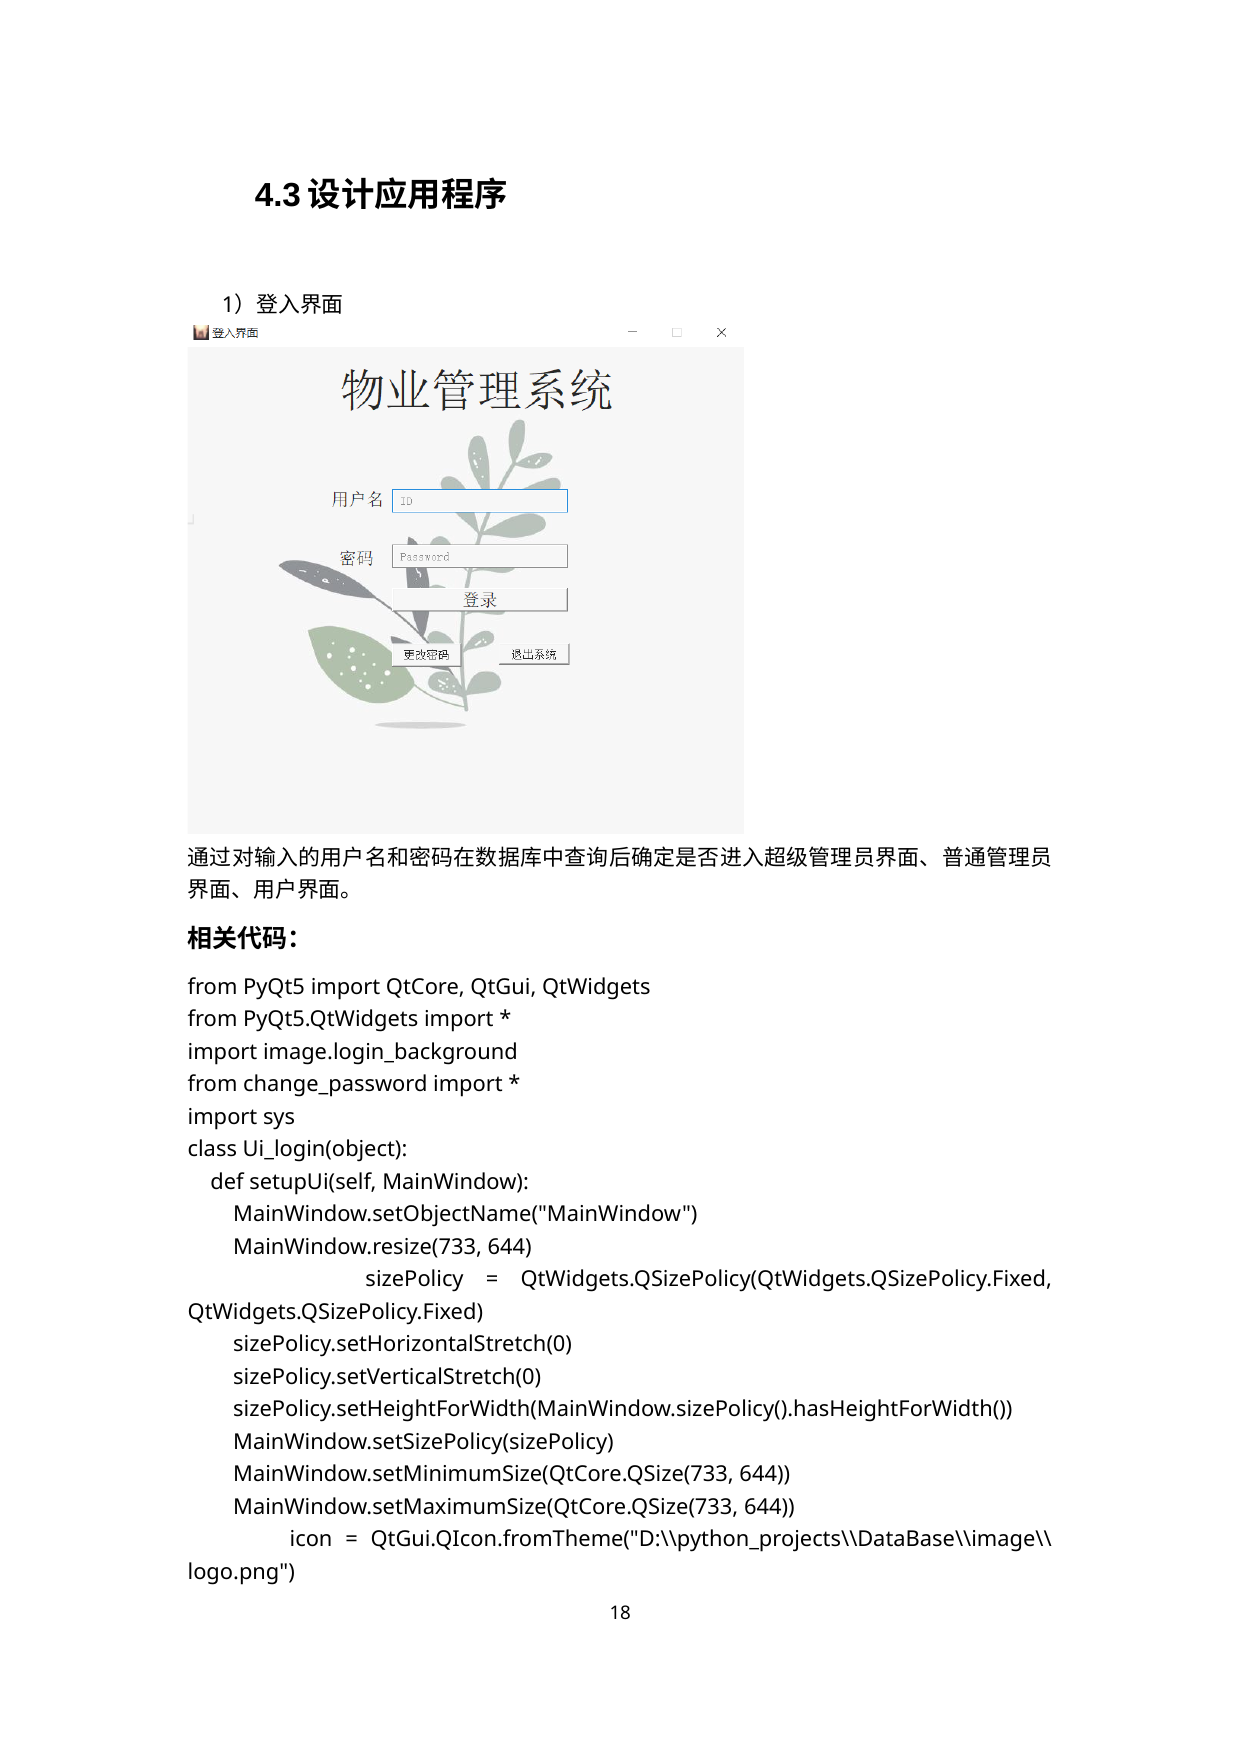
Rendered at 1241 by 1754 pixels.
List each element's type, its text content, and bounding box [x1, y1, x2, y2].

text MainWindow.resize(733, 644) [187, 1229, 1053, 1262]
subtitle 4.3设计应用程序 [187, 160, 1053, 225]
text 通过对输入的用户名和密码在数据库中查询后确定是否进入超级管理员界面、普通管理员界面、用户界面。 [187, 839, 1053, 904]
text class Ui_login(object): [187, 1132, 1053, 1164]
text from change_password import * [187, 1067, 1053, 1099]
text sizePolicy.setHorizontalStretch(0) [187, 1327, 1053, 1359]
text import image.login_background [187, 1034, 1053, 1067]
text def setupUi(self, MainWindow): [187, 1164, 1053, 1197]
text sizePolicy.setHeightForWidth(MainWindow.sizePolicy().hasHeightForWidth()) [187, 1392, 1053, 1424]
text from PyQt5 import QtCore, QtGui, QtWidgets [187, 969, 1053, 1002]
picture [187, 319, 744, 834]
text 相关代码： [187, 904, 1053, 969]
text MainWindow.setMaximumSize(QtCore.QSize(733, 644)) [187, 1489, 1053, 1522]
text MainWindow.setObjectName("MainWindow") [187, 1197, 1053, 1229]
text MainWindow.setSizePolicy(sizePolicy) [187, 1424, 1053, 1457]
text import sys [187, 1099, 1053, 1132]
text MainWindow.setMinimumSize(QtCore.QSize(733, 644)) [187, 1457, 1053, 1489]
text sizePolicy.setVerticalStretch(0) [187, 1359, 1053, 1392]
text 1）登入界面 [187, 287, 1053, 319]
text sizePolicy = QtWidgets.QSizePolicy(QtWidgets.QSizePolicy.Fixed, QtWidgets.QSizePolicy.Fixed) [187, 1262, 1053, 1327]
text from PyQt5.QtWidgets import * [187, 1002, 1053, 1034]
text icon = QtGui.QIcon.fromTheme("D:\\python_projects\\DataBase\\image\\logo.png") [187, 1522, 1053, 1587]
